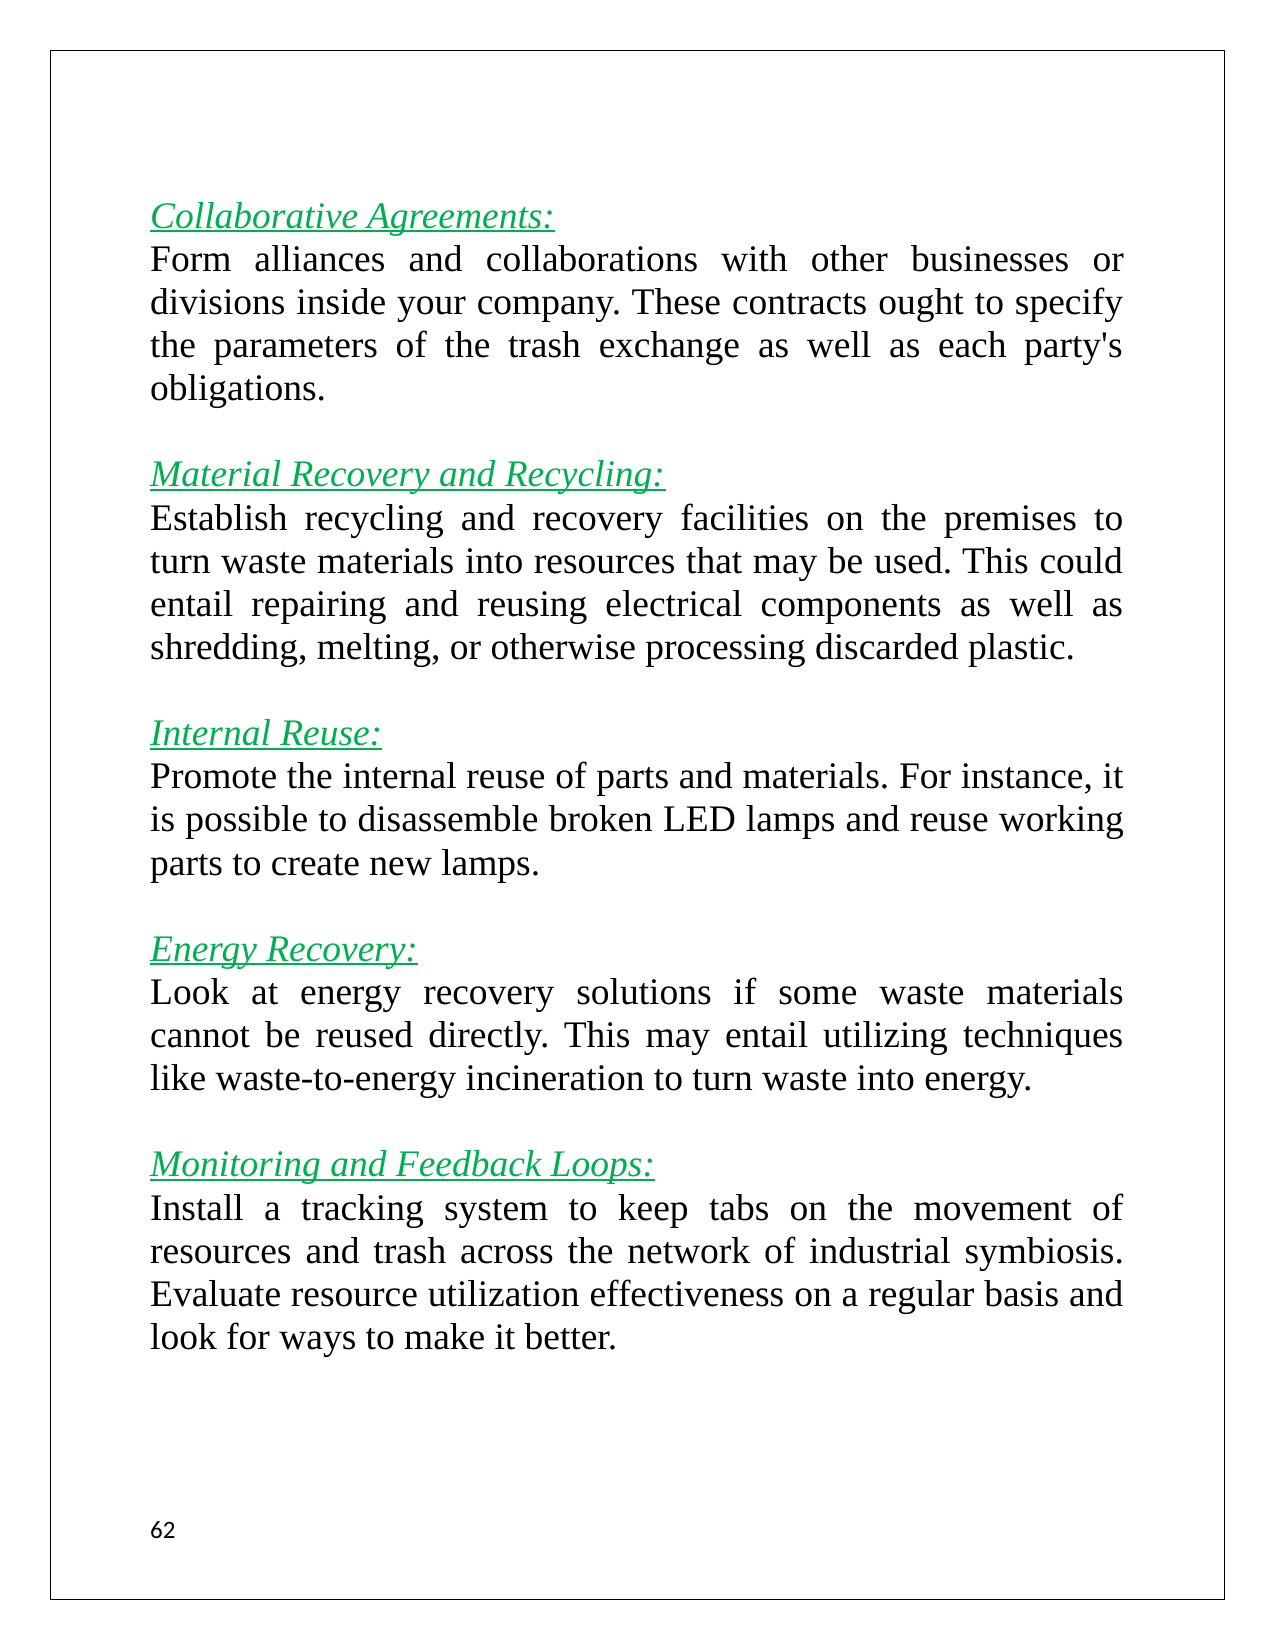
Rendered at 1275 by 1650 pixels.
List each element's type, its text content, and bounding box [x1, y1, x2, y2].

text Internal Reuse: [150, 711, 1125, 754]
text Energy Recovery: [150, 926, 1125, 969]
text Establish recycling and recovery facilities on the premises to turn waste materials into resources that may be used. This could entail repairing and reusing electrical components as well as shredding, melting, or otherwise processing discarded plastic. [150, 495, 1125, 667]
text Form alliances and collaborations with other businesses or divisions inside your company. These contracts ought to specify the parameters of the trash exchange as well as each party's obligations. [150, 236, 1125, 409]
text Material Recovery and Recycling: [150, 452, 1125, 495]
text Monitoring and Feedback Loops: [150, 1142, 1125, 1185]
text Install a tracking system to keep tabs on the movement of resources and trash across the network of industrial symbiosis. Evaluate resource utilization effectiveness on a regular basis and look for ways to make it better. [150, 1185, 1125, 1357]
text Promote the internal reuse of parts and materials. For instance, it is possible to disassemble broken LED lamps and reuse working parts to create new lamps. [150, 754, 1125, 883]
text Collaborative Agreements: [150, 193, 1125, 236]
text Look at energy recovery solutions if some waste materials cannot be reused directly. This may entail utilizing techniques like waste-to-energy incineration to turn waste into energy. [150, 969, 1125, 1099]
